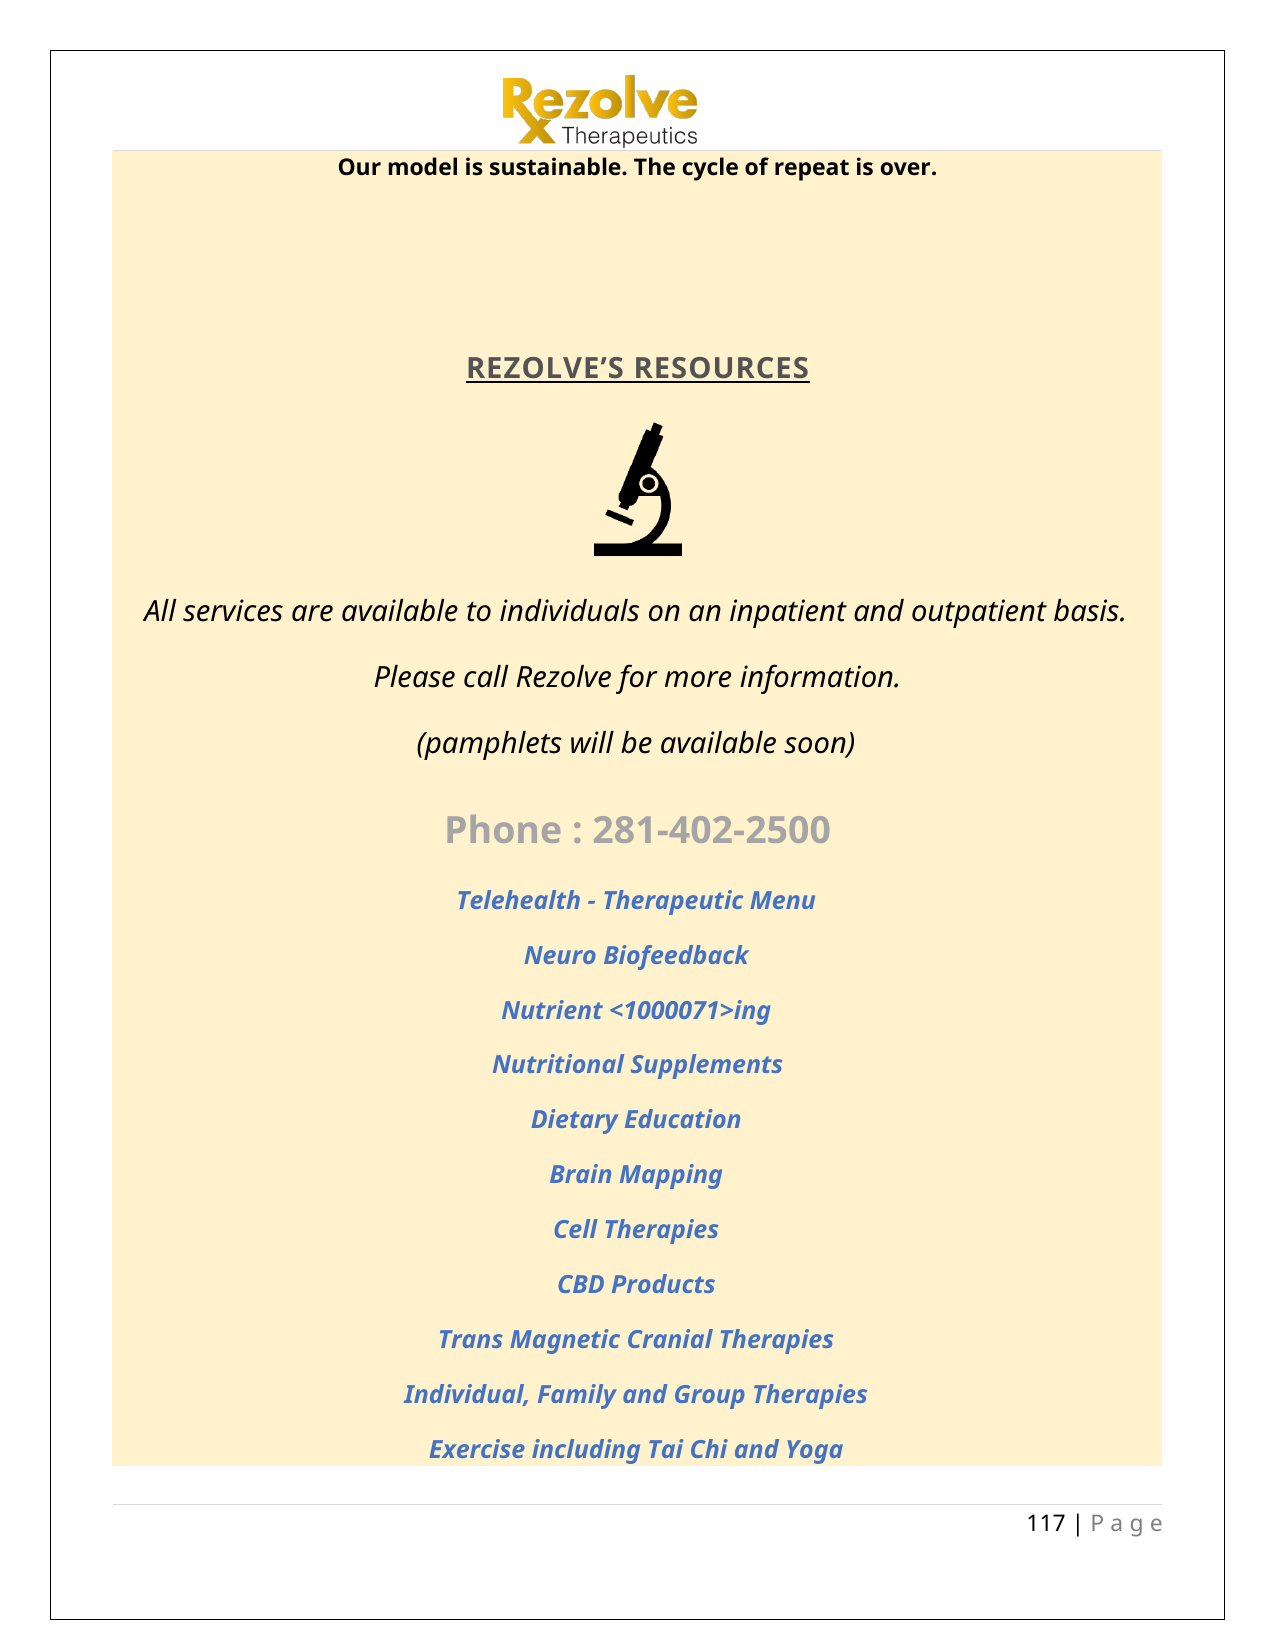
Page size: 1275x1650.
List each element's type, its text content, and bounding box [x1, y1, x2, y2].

text Exercise including Tai Chi and Yoga [112, 1431, 1162, 1466]
text Please call Rezolve for more information. [112, 656, 1162, 696]
text Trans Magnetic Cranial Therapies [112, 1322, 1162, 1356]
picture [562, 414, 713, 565]
text Phone : 281-402-2500 [112, 803, 1162, 854]
picture [503, 75, 697, 148]
text Brain Mapping [112, 1157, 1162, 1191]
text REZOLVE’S RESOURCES [112, 348, 1162, 387]
text Dietary Education [112, 1102, 1162, 1136]
text (pamphlets will be available soon) [112, 723, 1162, 762]
text All services are available to individuals on an inpatient and outpatient basis. [112, 590, 1162, 629]
text CBD Products [112, 1267, 1162, 1301]
text Nutrient <1000071>ing [112, 992, 1162, 1026]
text Nutritional Supplements [112, 1047, 1162, 1081]
text Our model is sustainable. The cycle of repeat is over. [112, 151, 1162, 182]
text Neuro Biofeedback [112, 937, 1162, 971]
text Cell Therapies [112, 1212, 1162, 1246]
text Telehealth - Therapeutic Menu [112, 882, 1162, 917]
text Individual, Family and Group Therapies [112, 1377, 1162, 1411]
